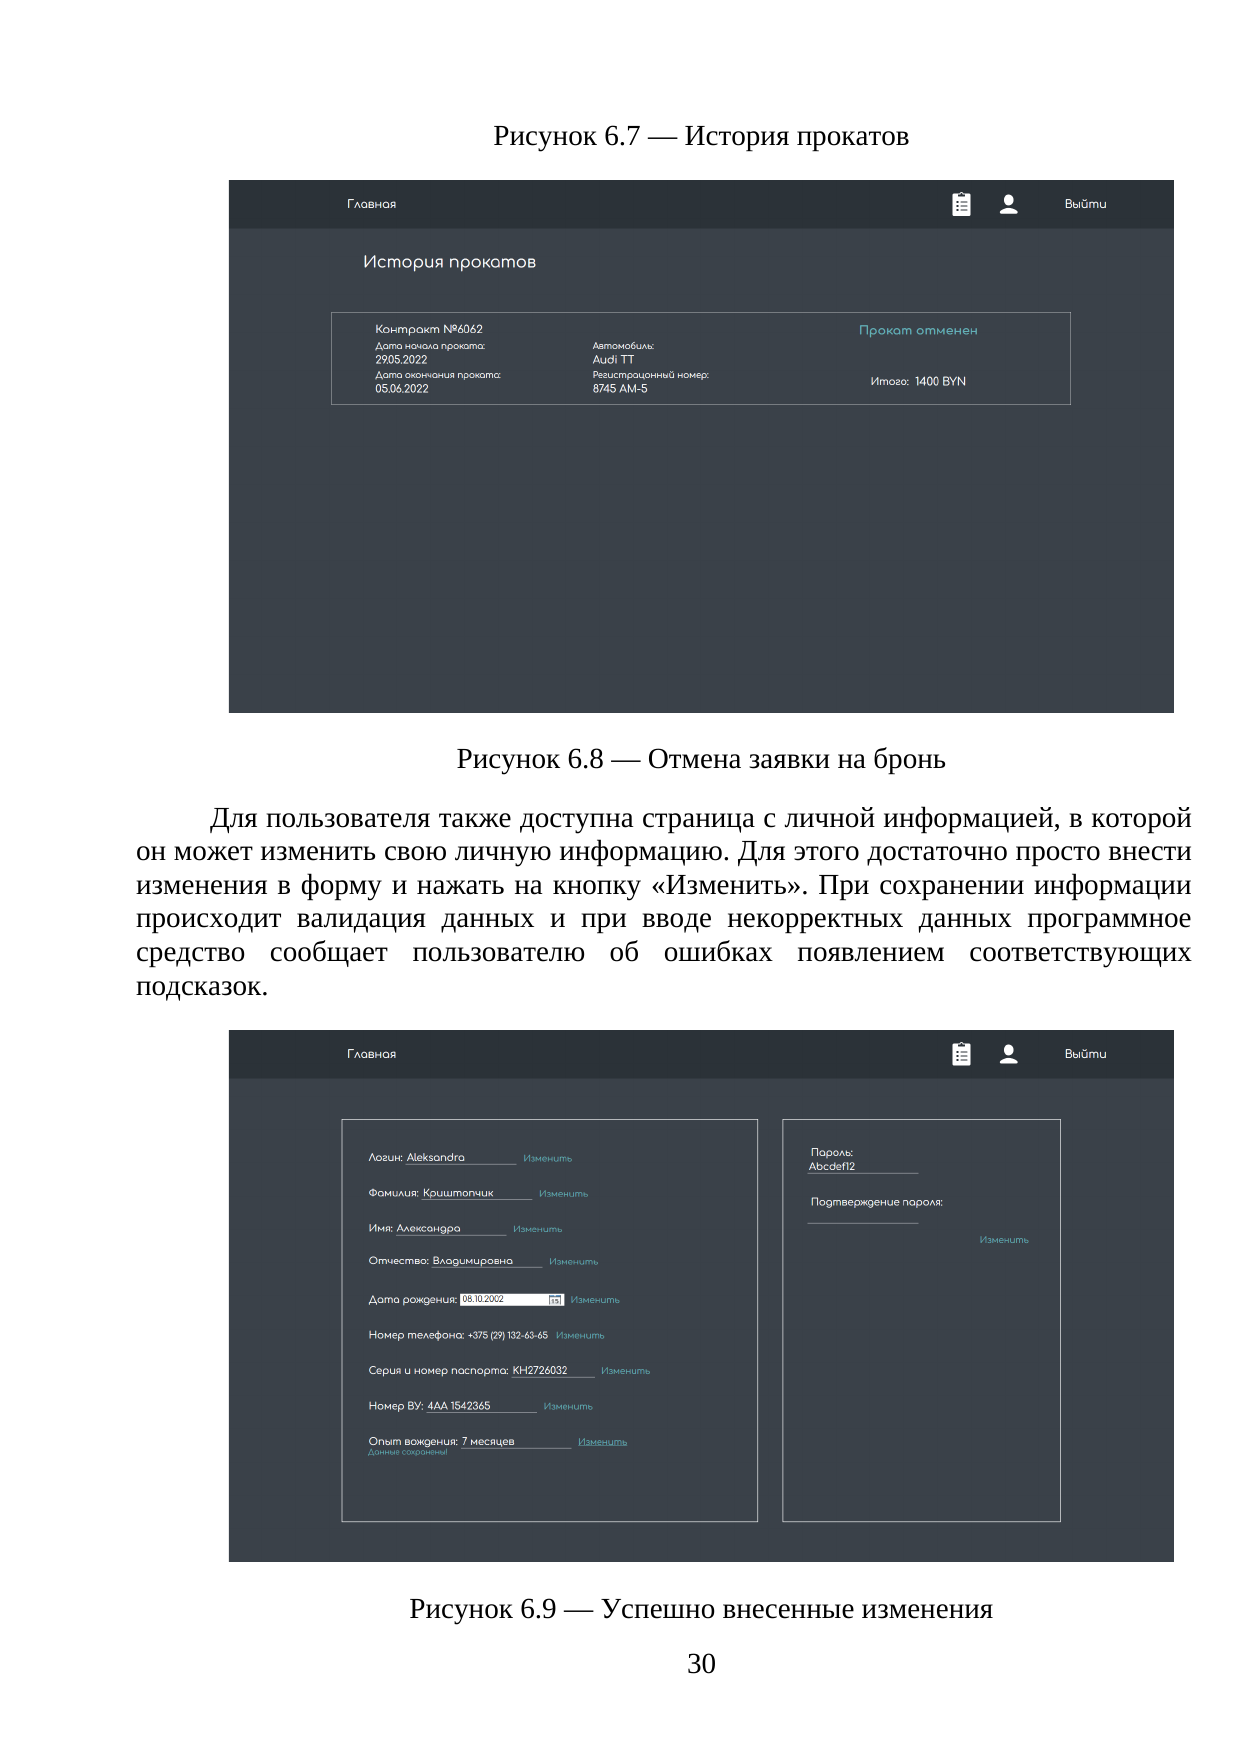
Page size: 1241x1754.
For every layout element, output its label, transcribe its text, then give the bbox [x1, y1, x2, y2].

text Рисунок 6.7 — История прокатов [136, 118, 1193, 152]
picture [228, 180, 1174, 713]
picture [228, 1030, 1174, 1562]
text Для пользователя также доступна страница с личной информацией, в которой он может изменить свою личную информацию. Для этого достаточно просто внести изменения в форму и нажать на кнопку «Изменить». При сохранении информации происходит валидация данных и при вводе некорректных данных программное средство сообщает пользователю об ошибках появлением соответствующих подсказок. [136, 800, 1193, 1001]
text Рисунок 6.8 — Отмена заявки на бронь [136, 741, 1193, 775]
text Рисунок 6.9 — Успешно внесенные изменения [136, 1591, 1193, 1624]
